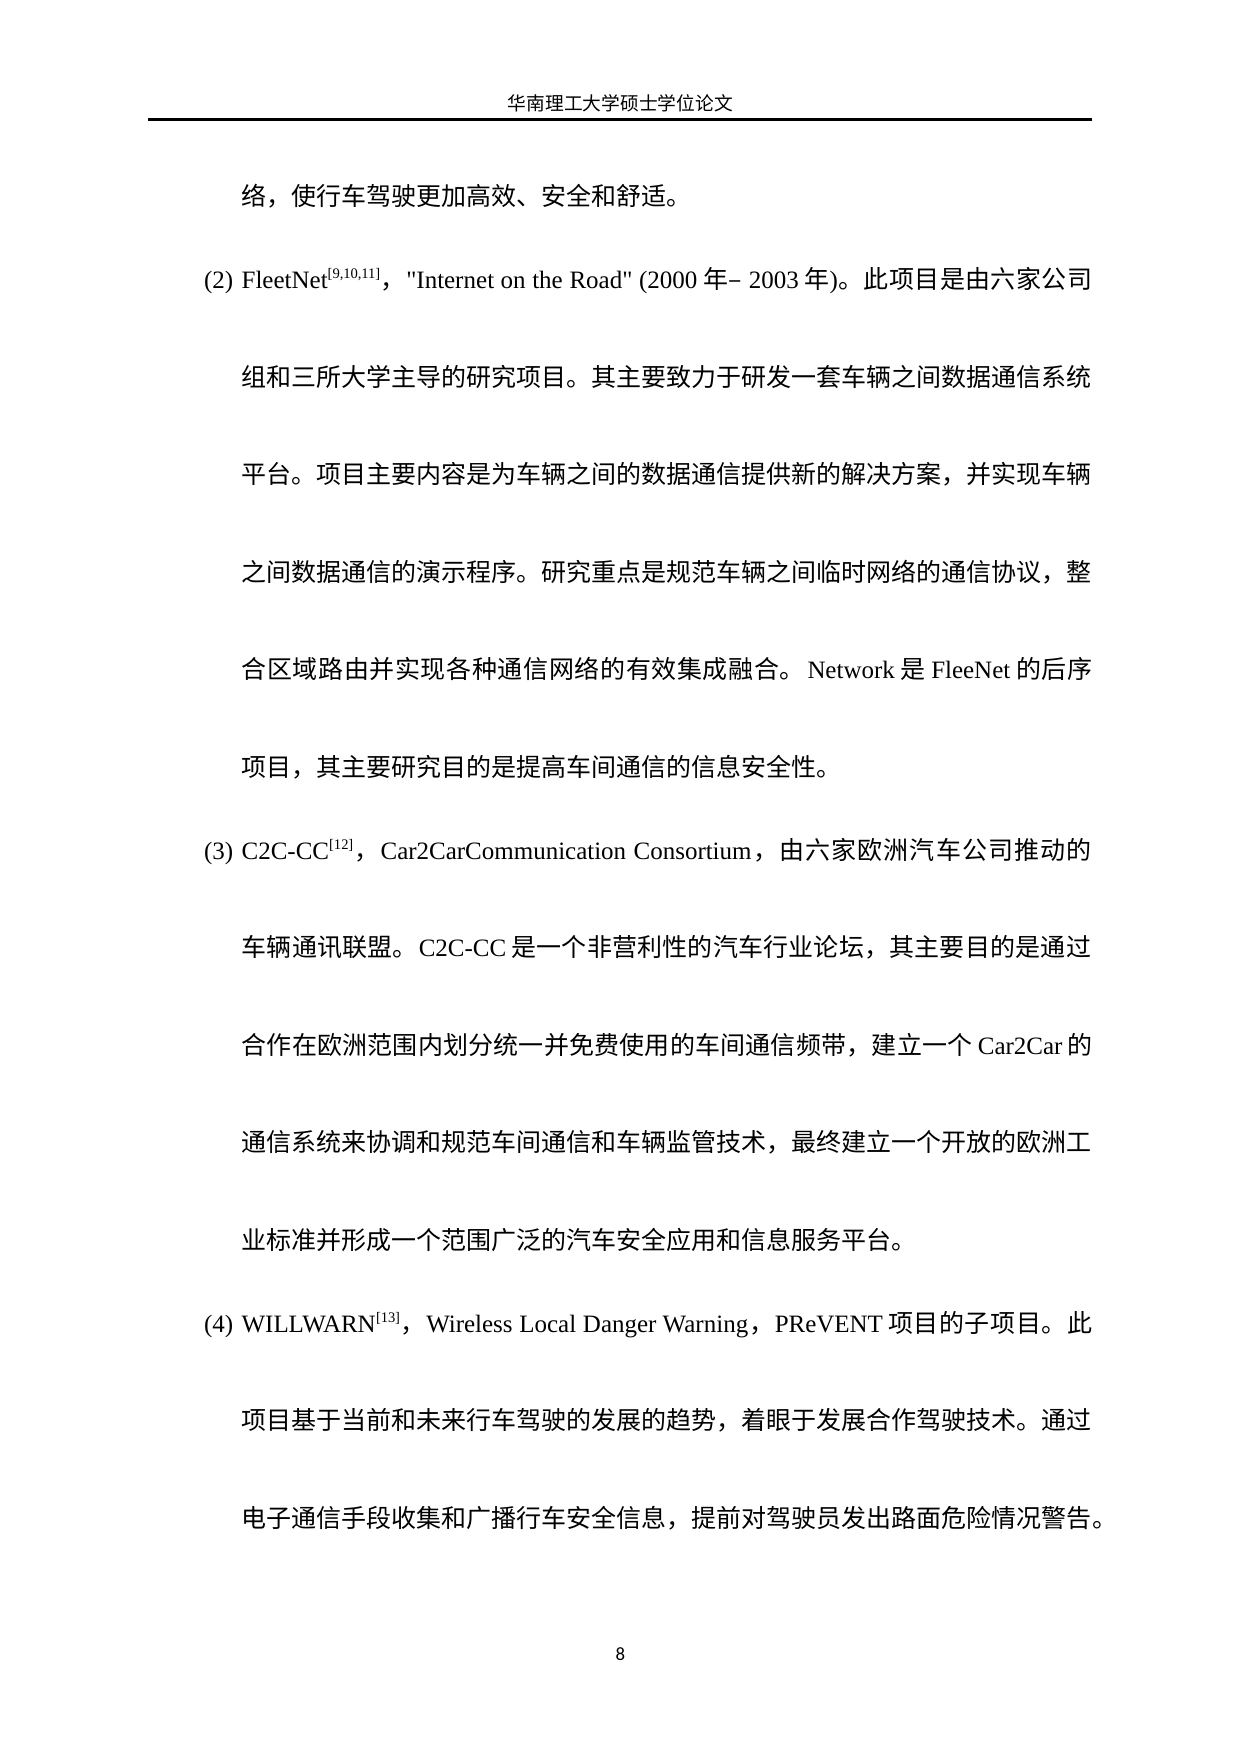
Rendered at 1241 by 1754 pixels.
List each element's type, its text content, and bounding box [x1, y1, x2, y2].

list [198, 1289, 1092, 1549]
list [198, 162, 1092, 227]
list FleetNet[9,10,11]，"Internet on the Road" (2000年– 2003年)。此项目是由六家公司组和三所大学主导的研究项目。其主要致力于研发一套车辆之间数据通信系统平台。项目主要内容是为车辆之间的数据通信提供新的解决方案，并实现车辆之间数据通信的演示程序。研究重点是规范车辆之间临时网络的通信协议，整合区域路由并实现各种通信网络的有效集成融合。Network是FleeNet的后序项目，其主要研究目的是提高车间通信的信息安全性。 [198, 245, 1092, 798]
list C2C-CC[12]，Car2CarCommunication Consortium，由六家欧洲汽车公司推动的车辆通讯联盟。C2C-CC是一个非营利性的汽车行业论坛，其主要目的是通过合作在欧洲范围内划分统一并免费使用的车间通信频带，建立一个Car2Car的通信系统来协调和规范车间通信和车辆监管技术，最终建立一个开放的欧洲工业标准并形成一个范围广泛的汽车安全应用和信息服务平台。 [198, 816, 1092, 1271]
